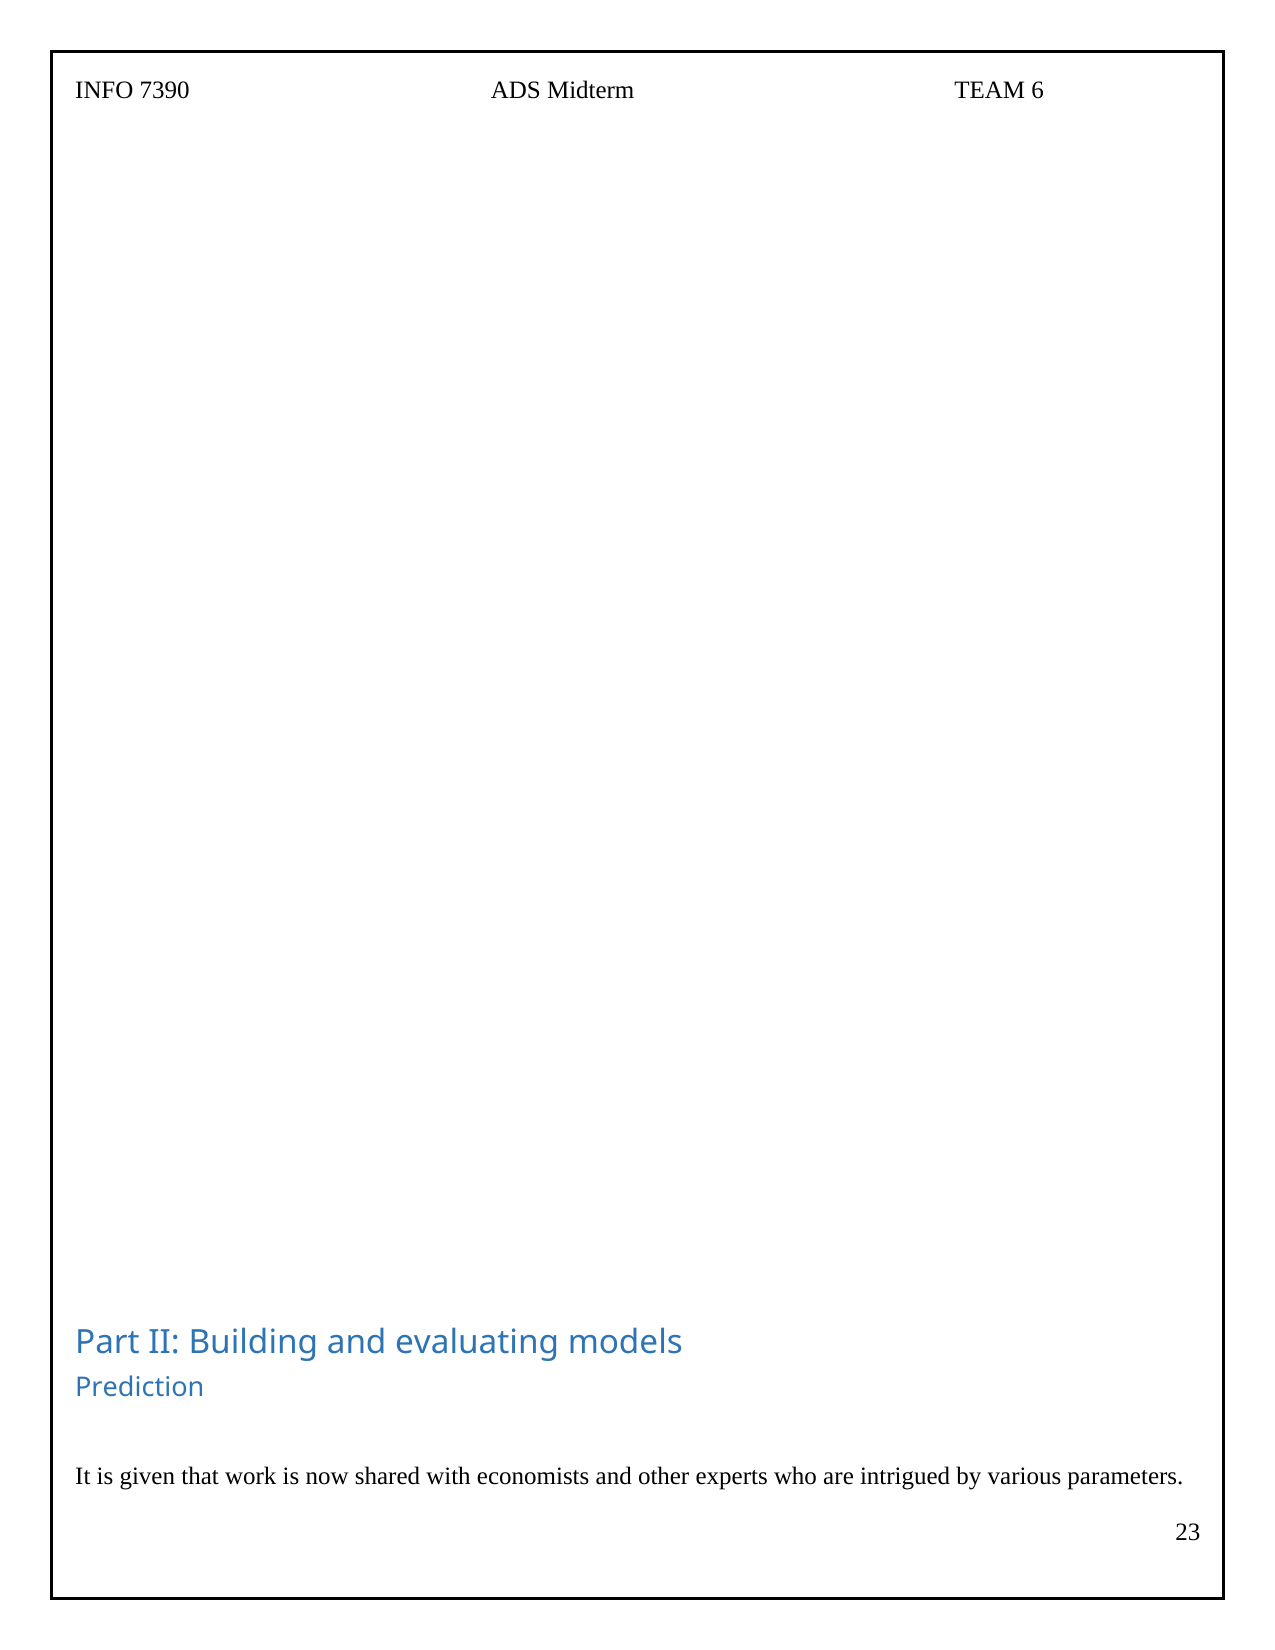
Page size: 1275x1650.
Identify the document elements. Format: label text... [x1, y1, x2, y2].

subtitle Part II: Building and evaluating models [75, 1317, 1200, 1363]
text It is given that work is now shared with economists and other experts who are intrigued by various parameters. [75, 1461, 1200, 1490]
subtitle Prediction [75, 1367, 1200, 1404]
